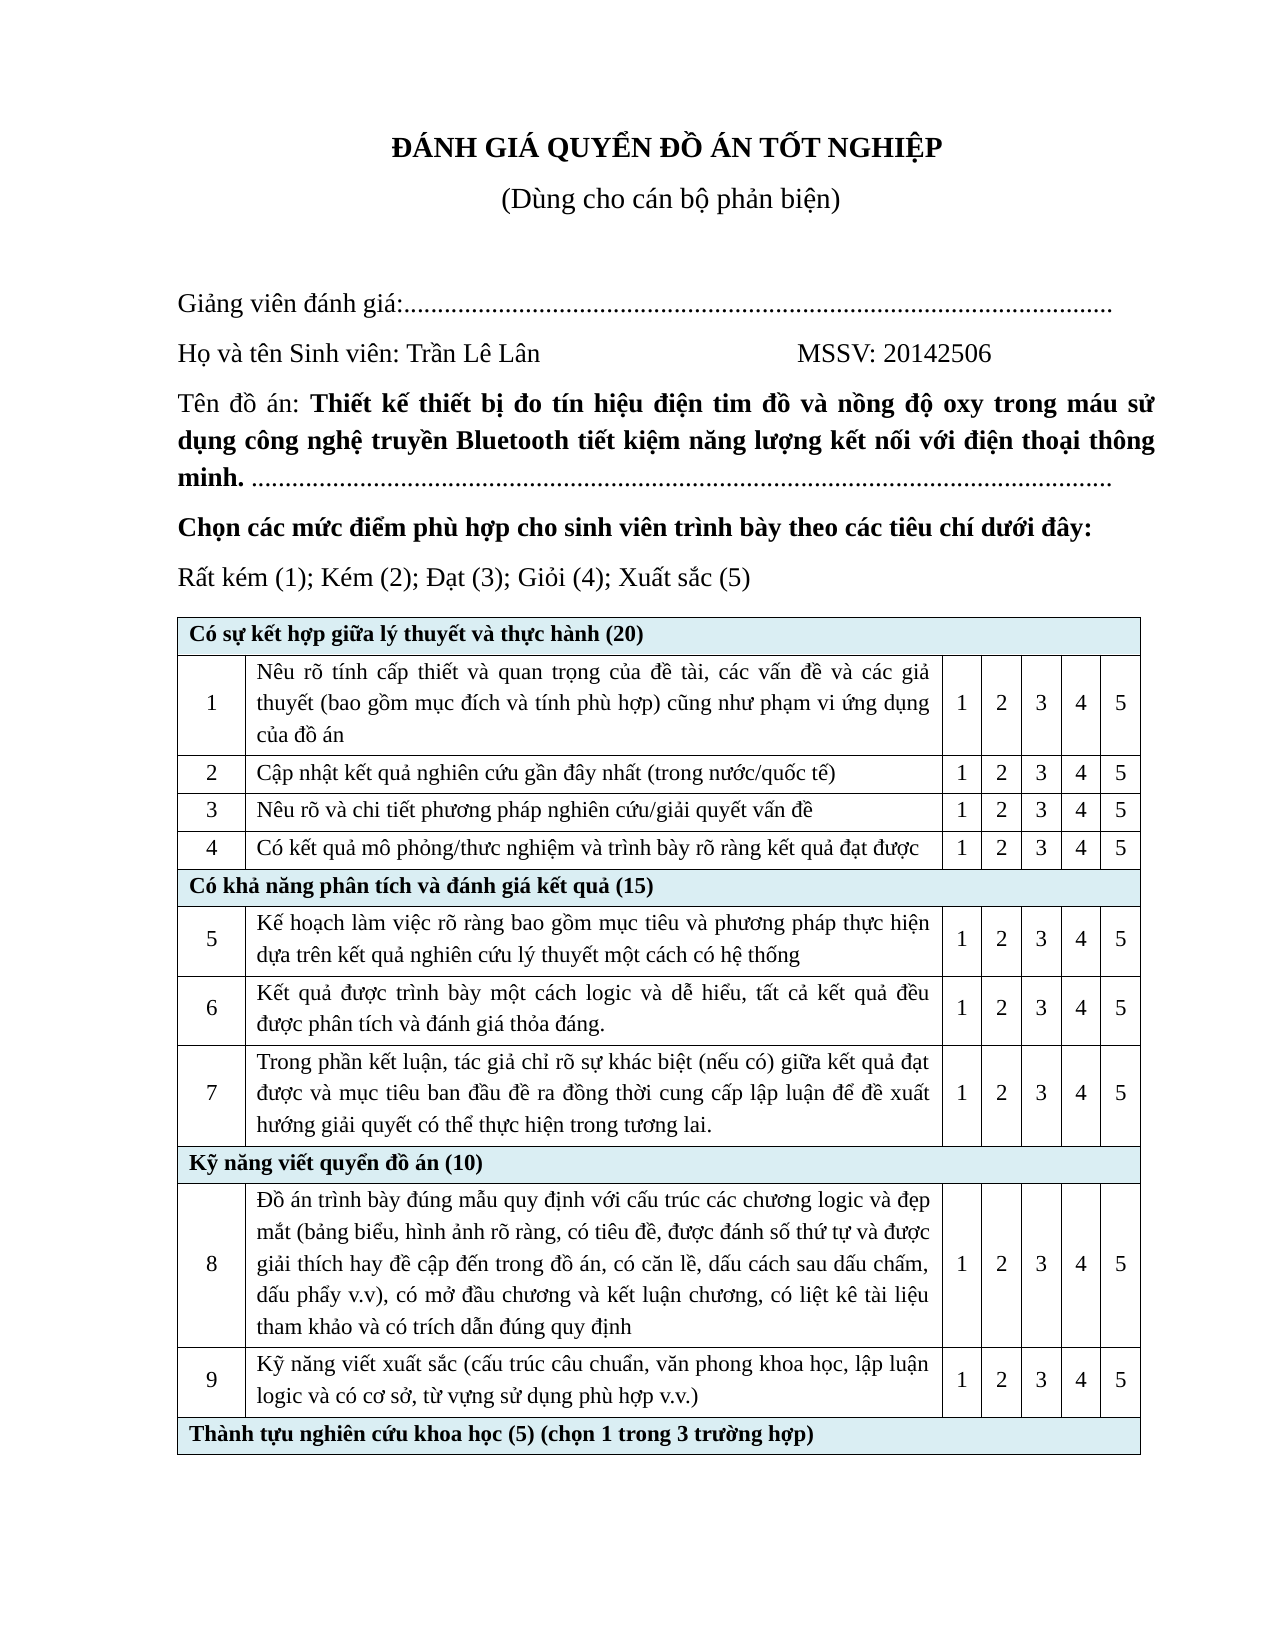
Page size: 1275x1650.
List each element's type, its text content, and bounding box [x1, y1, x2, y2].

table_cell Đồ án trình bày đúng mẫu quy định với cấu trúc các chương logic và đẹp mắt (bảng biểu, hình ảnh rõ ràng, có tiêu đề, được đánh số thứ tự và được giải thích hay đề cập đến trong đồ án, có căn lề, dấu cách sau dấu chấm, dấu phẩy v.v), có mở đầu chương và kết luận chương, có liệt kê tài liệu tham khảo và có trích dẫn đúng quy định [246, 1184, 942, 1347]
table_cell 1 [943, 977, 981, 1045]
table_cell 8 [178, 1184, 245, 1347]
table_cell Thành tựu nghiên cứu khoa học (5) (chọn 1 trong 3 trường hợp) [178, 1418, 1140, 1454]
table_cell 3 [1022, 1348, 1061, 1417]
table_cell 1 [943, 907, 981, 976]
table_cell 1 [943, 832, 981, 868]
table_cell 2 [982, 907, 1021, 976]
table_cell 4 [178, 832, 245, 868]
table_cell 5 [1101, 977, 1140, 1045]
table_cell Có kết quả mô phỏng/thưc nghiệm và trình bày rõ ràng kết quả đạt được [246, 832, 942, 868]
table_cell 5 [1101, 1184, 1140, 1347]
table_cell 2 [982, 656, 1021, 755]
table_cell Cập nhật kết quả nghiên cứu gần đây nhất (trong nước/quốc tế) [246, 756, 942, 793]
table_cell 2 [982, 1348, 1021, 1417]
table_cell Trong phần kết luận, tác giả chỉ rõ sự khác biệt (nếu có) giữa kết quả đạt được và mục tiêu ban đầu đề ra đồng thời cung cấp lập luận để đề xuất hướng giải quyết có thể thực hiện trong tương lai. [246, 1046, 942, 1146]
table_cell 4 [1062, 1184, 1100, 1347]
table_cell 4 [1062, 656, 1100, 755]
table_cell 1 [943, 656, 981, 755]
table_cell 2 [982, 832, 1021, 868]
table_cell 2 [982, 756, 1021, 793]
table_cell 3 [1022, 656, 1061, 755]
table_cell 6 [178, 977, 245, 1045]
text (Dùng cho cán bộ phản biện) [177, 182, 1157, 215]
table_cell Kỹ năng viết xuất sắc (cấu trúc câu chuẩn, văn phong khoa học, lập luận logic và có cơ sở, từ vựng sử dụng phù hợp v.v.) [246, 1348, 942, 1417]
table_cell 1 [943, 1046, 981, 1146]
table_cell 1 [943, 756, 981, 793]
table_cell 5 [1101, 656, 1140, 755]
table_cell 4 [1062, 756, 1100, 793]
table_cell 2 [982, 1184, 1021, 1347]
table_cell Có khả năng phân tích và đánh giá kết quả (15) [178, 870, 1140, 906]
table_cell 1 [943, 794, 981, 831]
table_cell Nêu rõ và chi tiết phương pháp nghiên cứu/giải quyết vấn đề [246, 794, 942, 831]
table_cell 2 [178, 756, 245, 793]
text Rất kém (1); Kém (2); Đạt (3); Giỏi (4); Xuất sắc (5) [177, 561, 1157, 592]
table_cell 3 [1022, 794, 1061, 831]
table_cell 5 [1101, 1348, 1140, 1417]
table_cell 4 [1062, 907, 1100, 976]
table_cell 7 [178, 1046, 245, 1146]
table_cell 3 [1022, 907, 1061, 976]
table_cell 1 [943, 1348, 981, 1417]
table_cell 4 [1062, 794, 1100, 831]
table_cell 4 [1062, 1046, 1100, 1146]
table_cell 4 [1062, 832, 1100, 868]
table_cell 3 [1022, 832, 1061, 868]
text Họ và tên Sinh viên: Trần Lê Lân MSSV: 20142506 [177, 337, 1157, 368]
table_cell 1 [178, 656, 245, 755]
table_cell 4 [1062, 977, 1100, 1045]
table_cell 3 [1022, 1046, 1061, 1146]
table_cell Kết quả được trình bày một cách logic và dễ hiểu, tất cả kết quả đều được phân tích và đánh giá thỏa đáng. [246, 977, 942, 1045]
table_cell 3 [1022, 1184, 1061, 1347]
table_cell 2 [982, 977, 1021, 1045]
table_cell Kỹ năng viết quyển đồ án (10) [178, 1147, 1140, 1183]
table_cell 2 [982, 1046, 1021, 1146]
table_cell 3 [1022, 977, 1061, 1045]
table_cell 3 [178, 794, 245, 831]
table_cell 9 [178, 1348, 245, 1417]
table_cell Kế hoạch làm việc rõ ràng bao gồm mục tiêu và phương pháp thực hiện dựa trên kết quả nghiên cứu lý thuyết một cách có hệ thống [246, 907, 942, 976]
table_cell 5 [178, 907, 245, 976]
text Giảng viên đánh giá: [177, 287, 1157, 318]
table_header Có sự kết hợp giữa lý thuyết và thực hành (20) [178, 618, 1140, 654]
table_cell 5 [1101, 832, 1140, 868]
table_cell Nêu rõ tính cấp thiết và quan trọng của đề tài, các vấn đề và các giả thuyết (bao gồm mục đích và tính phù hợp) cũng như phạm vi ứng dụng của đồ án [246, 656, 942, 755]
table_cell 5 [1101, 756, 1140, 793]
table_cell 2 [982, 794, 1021, 831]
table_cell 5 [1101, 794, 1140, 831]
text Chọn các mức điểm phù hợp cho sinh viên trình bày theo các tiêu chí dưới đây: [177, 511, 1192, 542]
text Tên đồ án: Thiết kế thiết bị đo tín hiệu điện tim đồ và nồng độ oxy trong máu sử dụng công nghệ truyền Bluetooth tiết kiệm năng lượng kết nối với điện thoại thông minh. [177, 387, 1157, 492]
table_cell 1 [943, 1184, 981, 1347]
table_cell 3 [1022, 756, 1061, 793]
text ĐÁNH GIÁ QUYỂN ĐỒ ÁN TỐT NGHIỆP [177, 131, 1157, 164]
table_cell 5 [1101, 1046, 1140, 1146]
table_cell 4 [1062, 1348, 1100, 1417]
table_cell 5 [1101, 907, 1140, 976]
